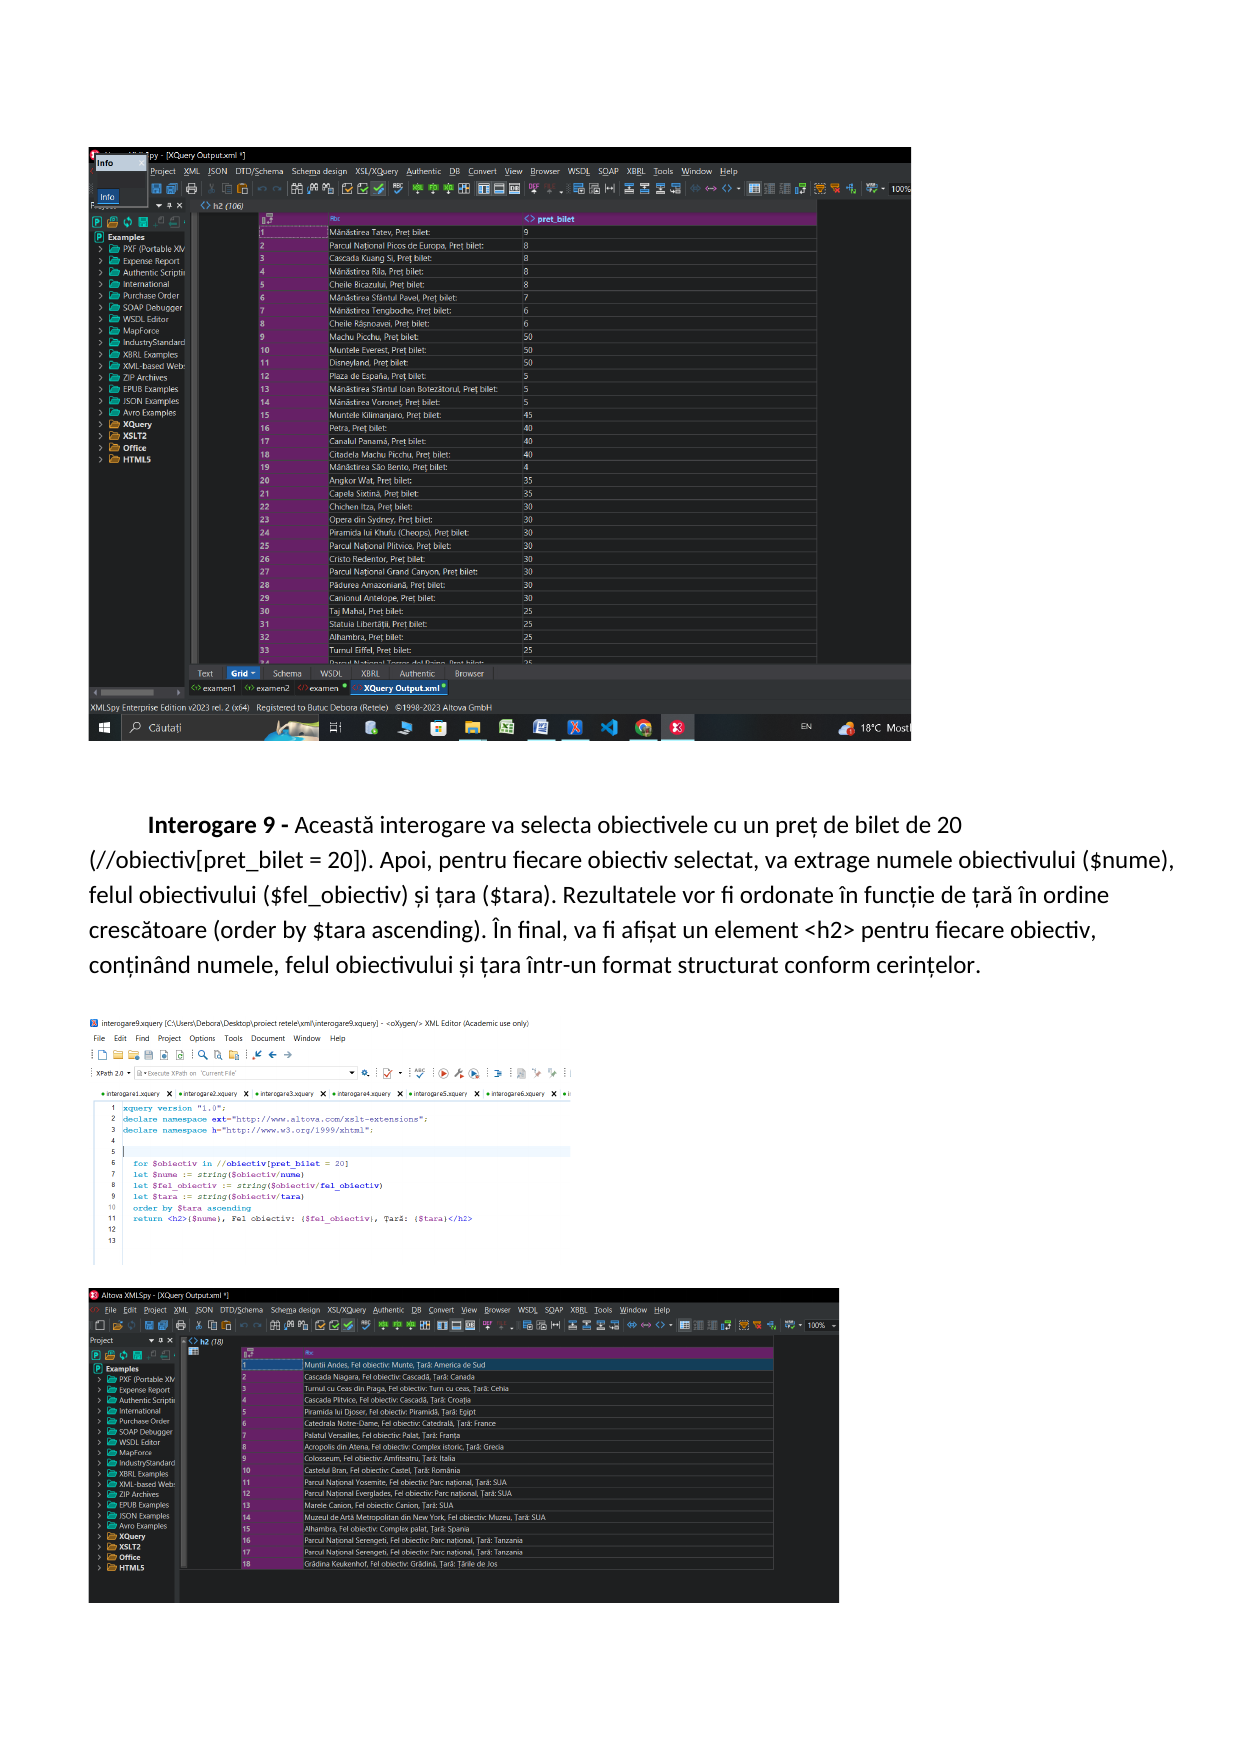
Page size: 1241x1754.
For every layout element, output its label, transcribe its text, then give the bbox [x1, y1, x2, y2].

picture [88, 147, 912, 741]
text Interogare 9 - Această interogare va selecta obiectivele cu un preț de bilet de 20 (//obiectiv[pret_bilet = 20]). Apoi, pentru fiecare obiectiv selectat, va extrage numele obiectivului ($nume), felul obiectivului ($fel_obiectiv) și țara ($tara). Rezultatele vor fi ordonate în funcție de țară în ordine crescătoare (order by $tara ascending). În final, va fi afișat un element <h2> pentru fiecare obiectiv, conținând numele, felul obiectivului și țara într-un format structurat conform cerințelor. [88, 809, 1181, 980]
picture [88, 1016, 571, 1265]
picture [88, 1288, 840, 1603]
